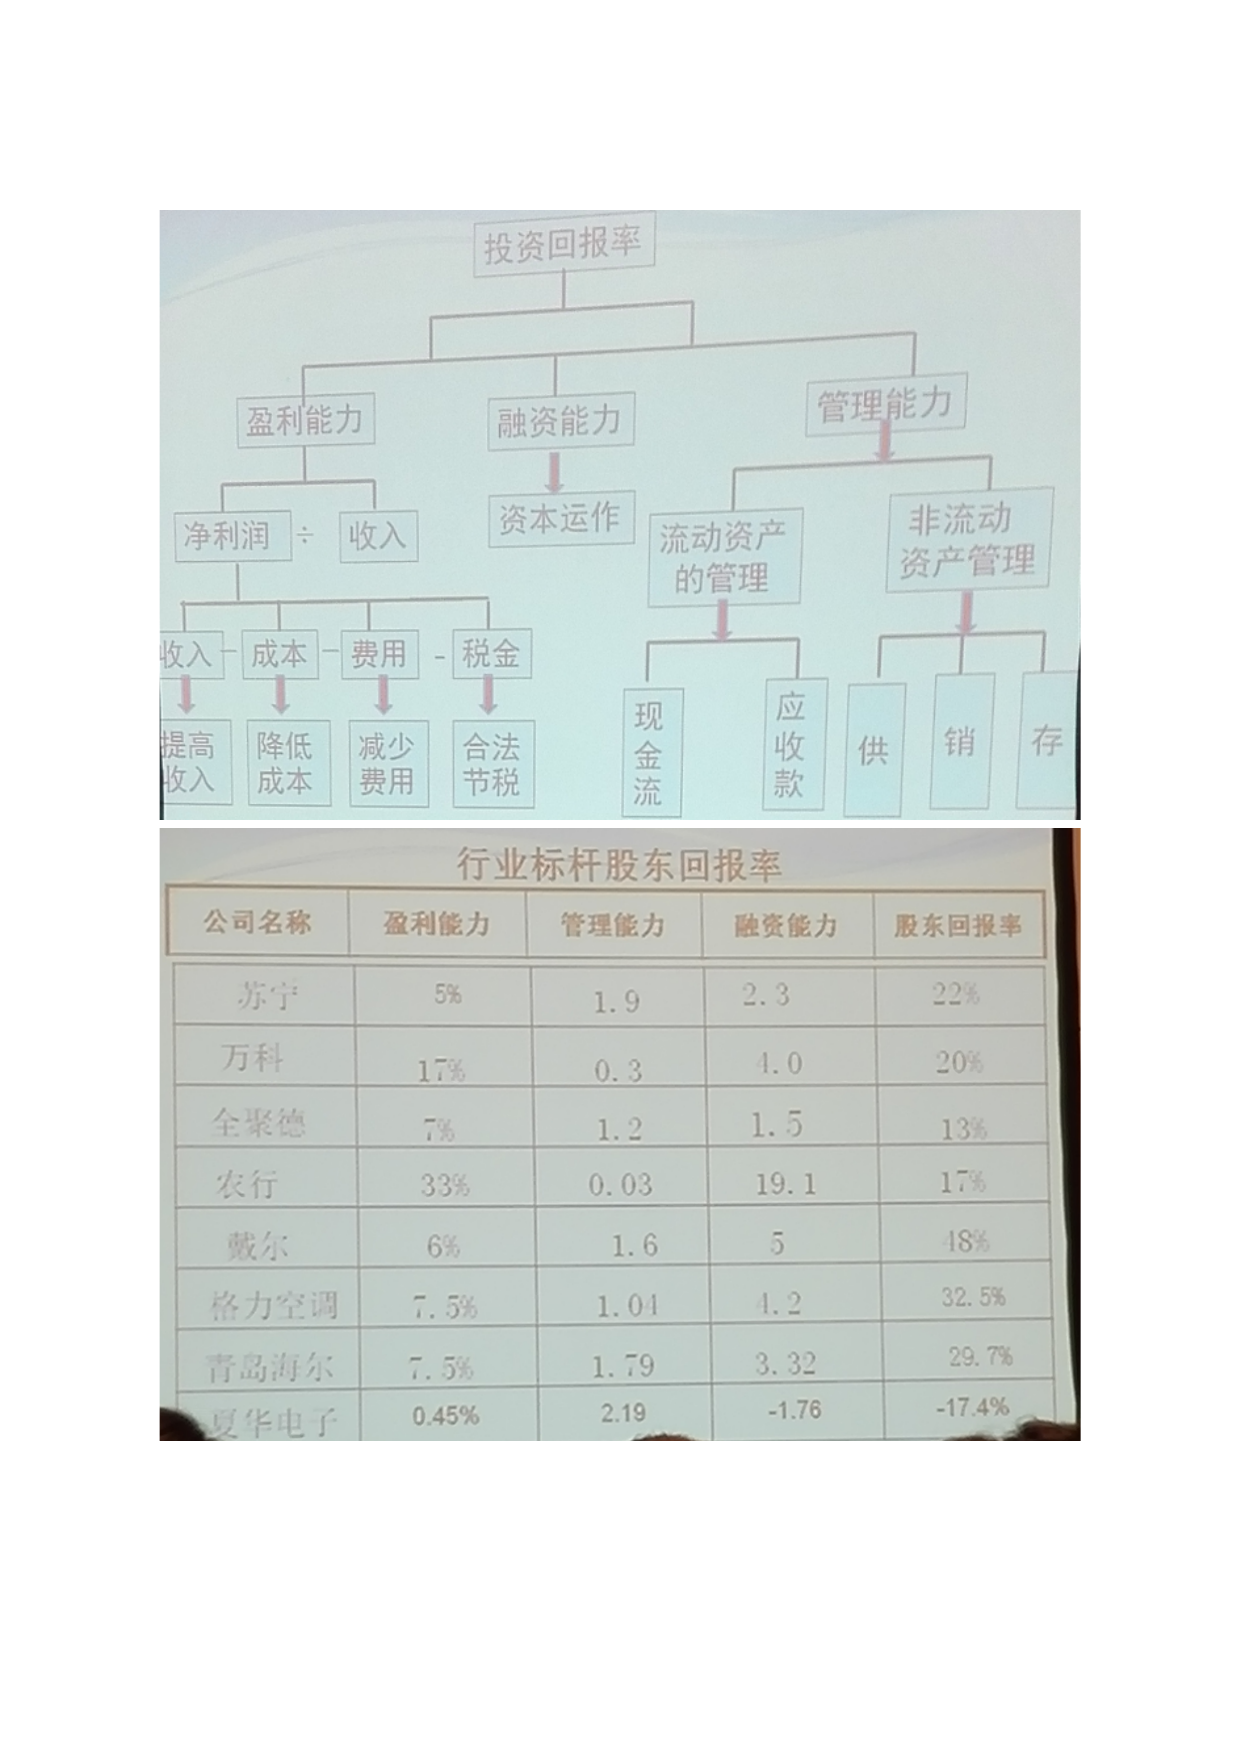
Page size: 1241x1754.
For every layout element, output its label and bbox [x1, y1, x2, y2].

picture [159, 828, 1081, 1441]
picture [159, 210, 1081, 820]
